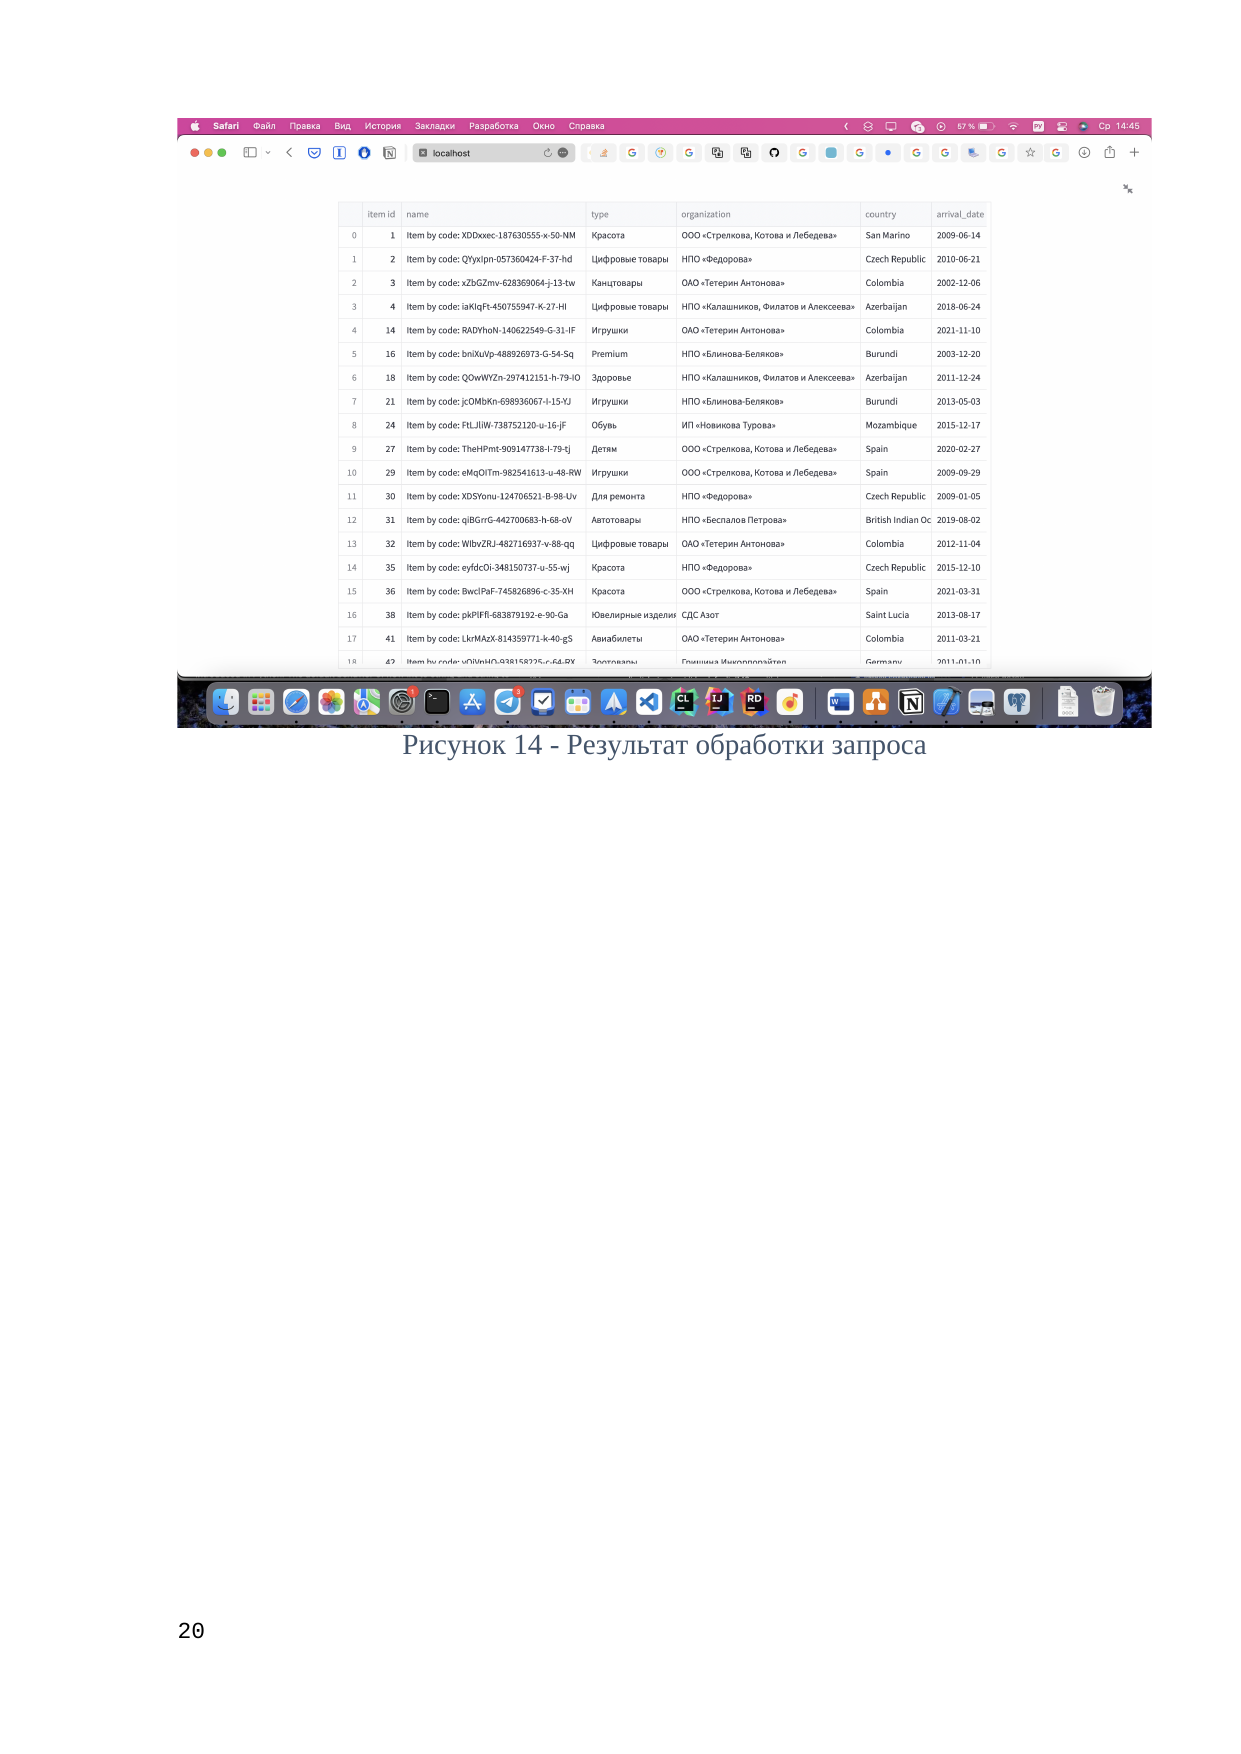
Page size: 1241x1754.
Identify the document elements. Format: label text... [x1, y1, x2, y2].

picture [177, 118, 1152, 728]
text Рисунок 14 - Результат обработки запроса [177, 728, 1152, 761]
